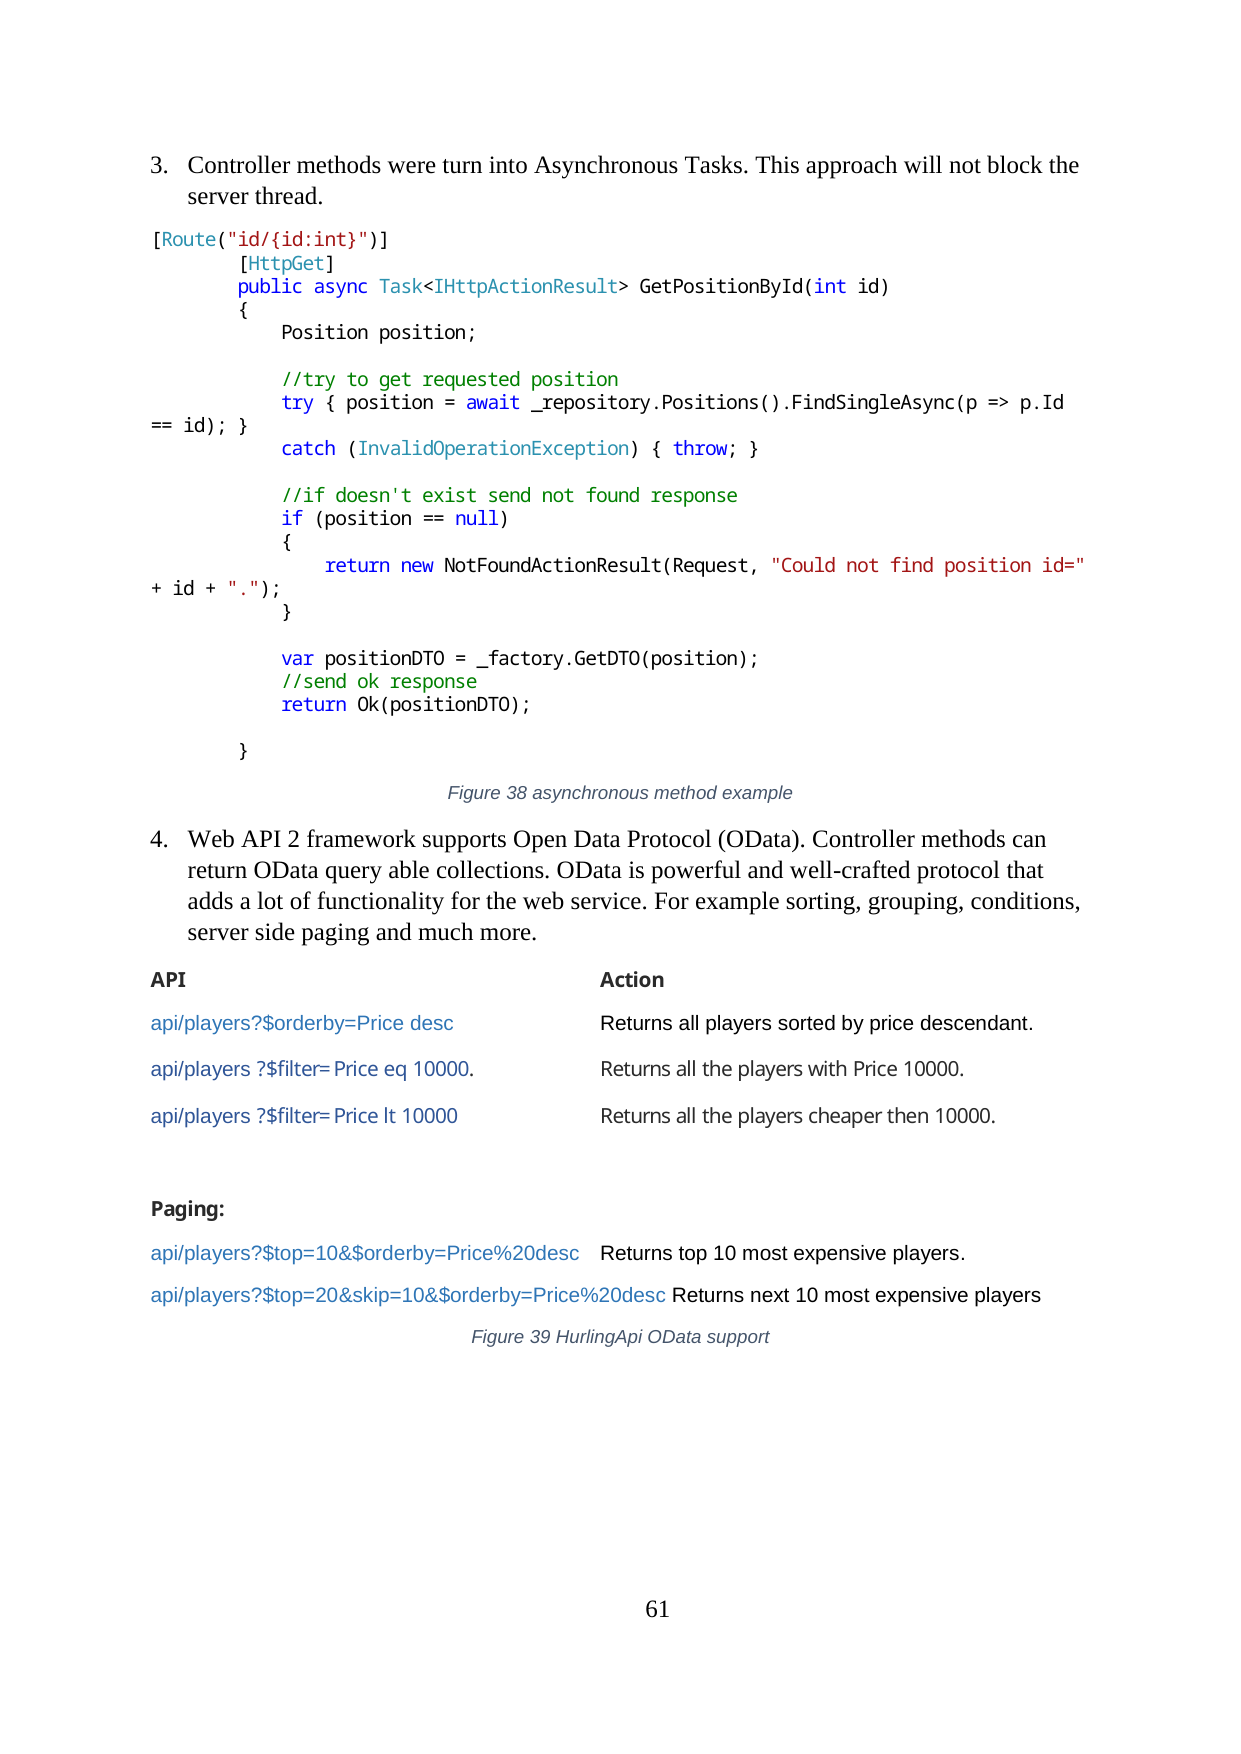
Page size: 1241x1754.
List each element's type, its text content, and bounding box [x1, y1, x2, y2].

list Web API 2 framework supports Open Data Protocol (OData). Controller methods can return OData query able collections. OData is powerful and well-crafted protocol that adds a lot of functionality for the web service. For example sorting, grouping, conditions, server side paging and much more. [150, 824, 1090, 946]
list Controller methods were turn into Asynchronous Tasks. This approach will not block the server thread. [150, 150, 1090, 210]
